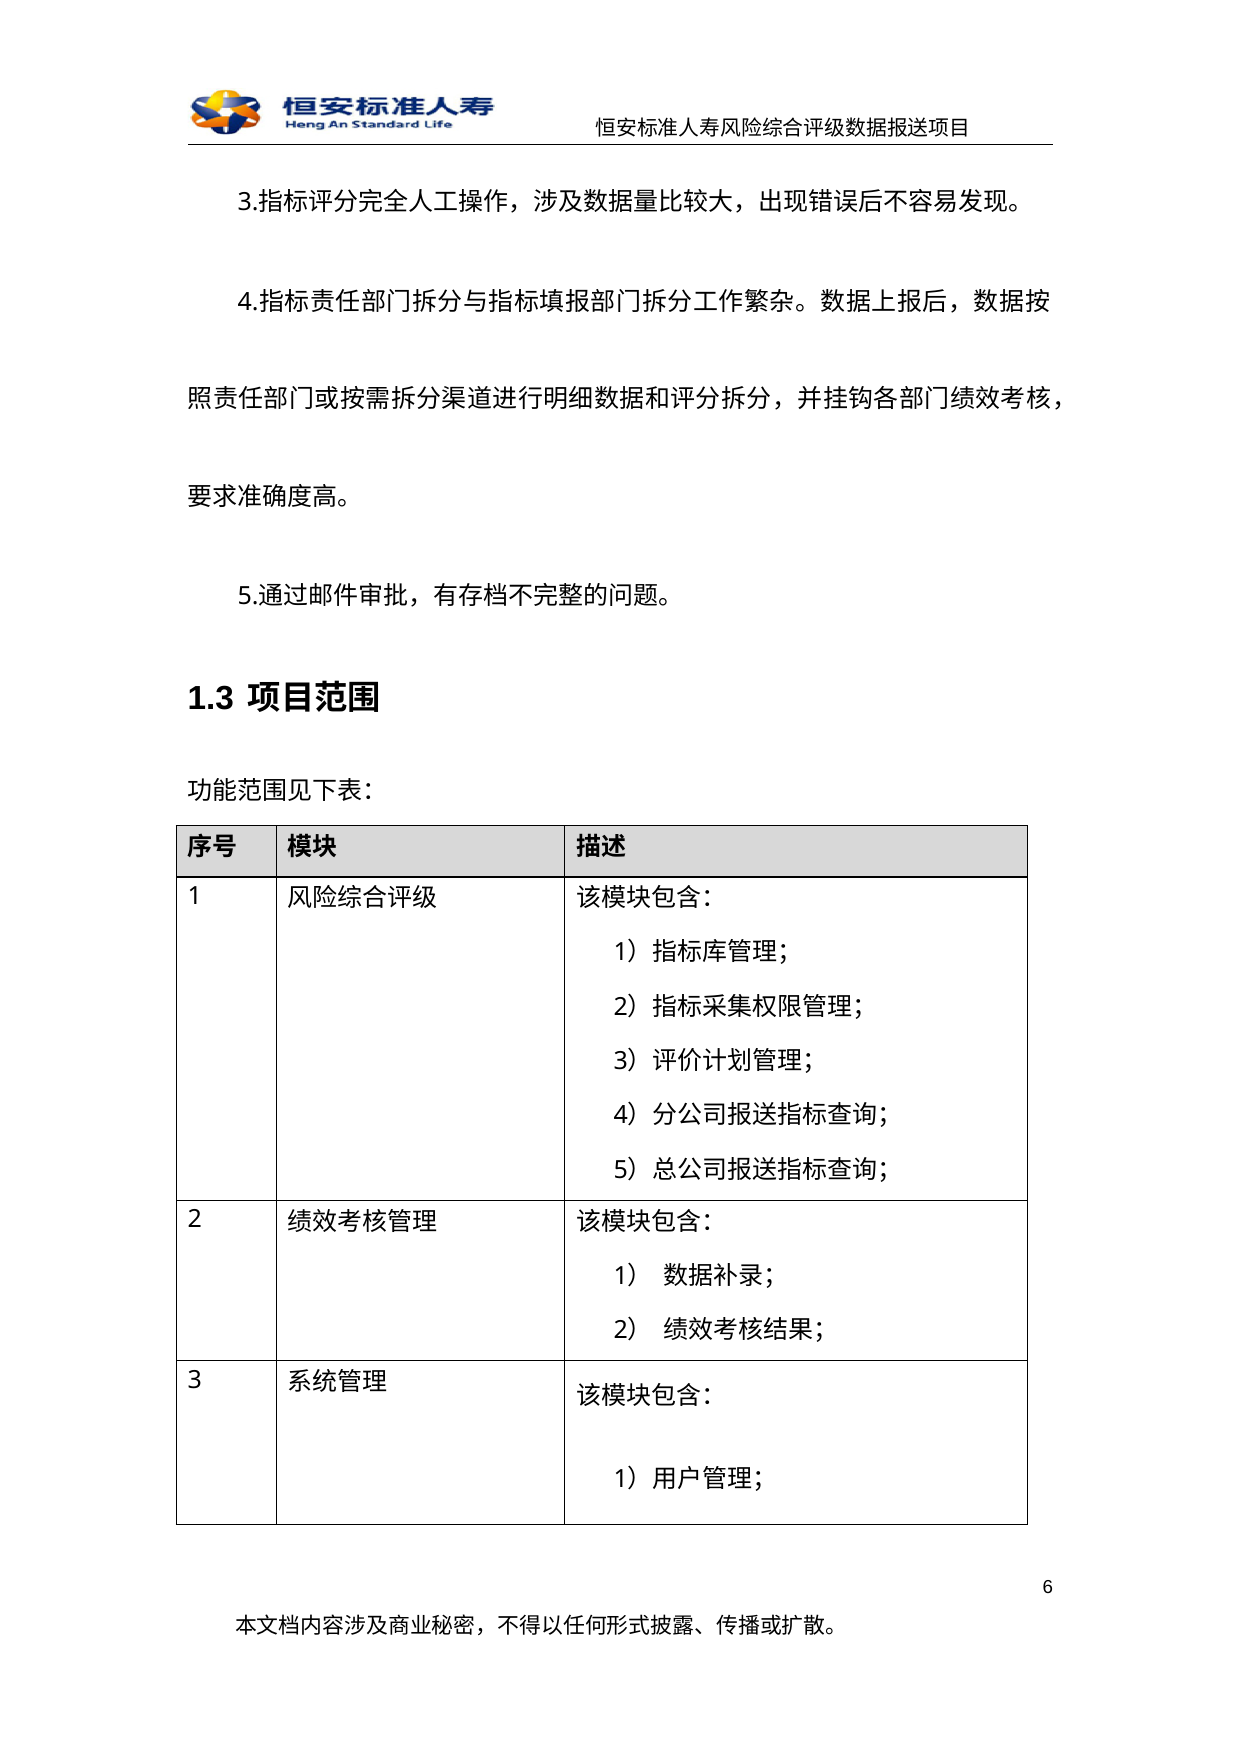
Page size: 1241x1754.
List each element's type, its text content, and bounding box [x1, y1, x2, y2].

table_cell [565, 1361, 1027, 1524]
text 4.指标责任部门拆分与指标填报部门拆分工作繁杂。数据上报后，数据按照责任部门或按需拆分渠道进行明细数据和评分拆分，并挂钩各部门绩效考核，要求准确度高。 [187, 267, 1053, 527]
table_cell 3 [177, 1361, 276, 1524]
text 功能范围见下表： [187, 771, 1053, 807]
table_cell 绩效考核管理 [277, 1201, 564, 1360]
text 5.通过邮件审批，有存档不完整的问题。 [187, 561, 1053, 626]
table_cell 风险综合评级 [277, 878, 564, 1200]
table_cell 该模块包含： 数据补录； 绩效考核结果； [565, 1201, 1027, 1360]
subtitle 项目范围 [187, 671, 1053, 719]
picture [187, 88, 497, 136]
text 3.指标评分完全人工操作，涉及数据量比较大，出现错误后不容易发现。 [187, 167, 1053, 232]
table_header 描述 [565, 826, 1027, 876]
table_cell 系统管理 [277, 1361, 564, 1524]
table_header 序号 [177, 826, 276, 876]
table_cell 2 [177, 1201, 276, 1360]
table_header 模块 [277, 826, 564, 876]
table_cell 1 [177, 878, 276, 1200]
table_cell 该模块包含： 1）指标库管理； 2）指标采集权限管理； 3）评价计划管理； 4）分公司报送指标查询； 5）总公司报送指标查询； [565, 878, 1027, 1200]
